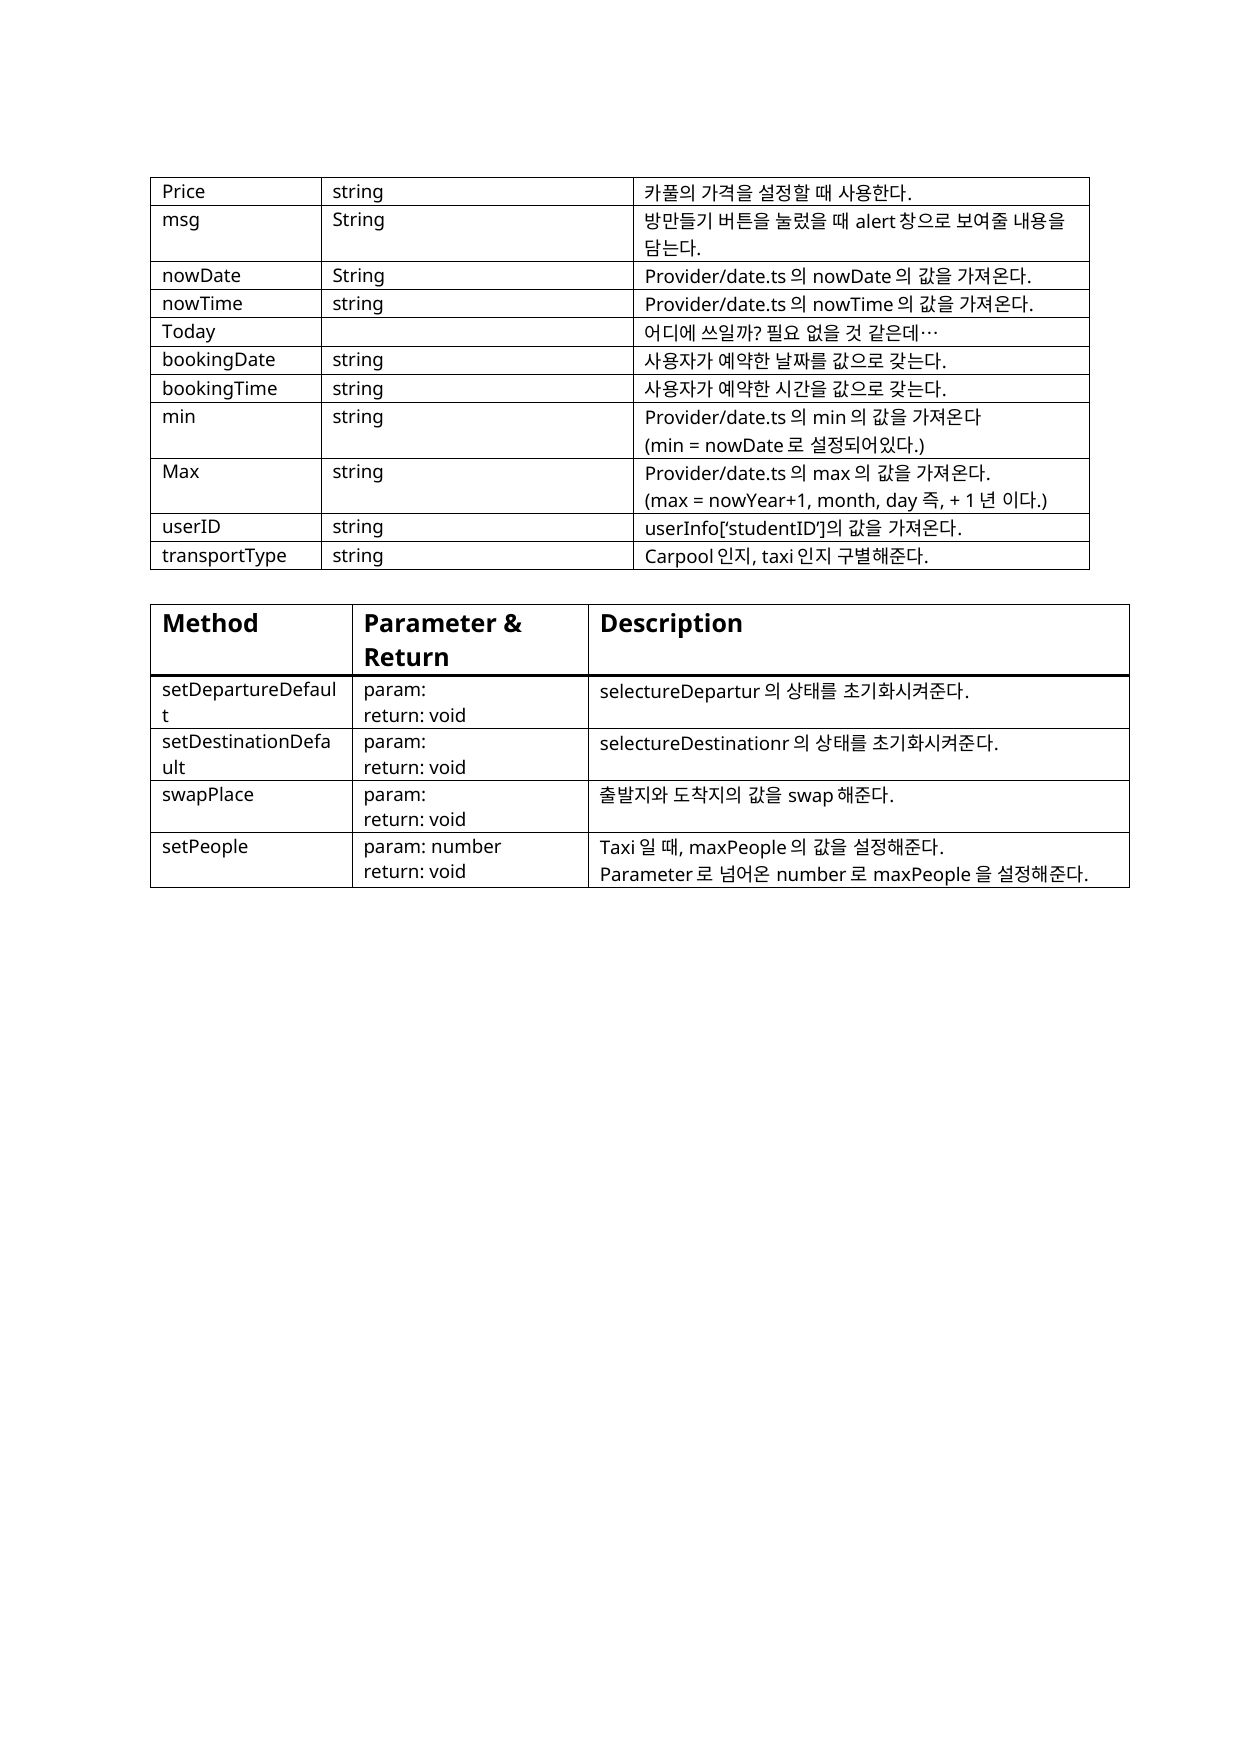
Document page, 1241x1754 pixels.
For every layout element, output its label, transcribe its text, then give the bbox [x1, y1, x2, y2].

table_header Description [589, 605, 1129, 673]
table_cell String [322, 262, 633, 289]
table_cell 사용자가 예약한 시간을 값으로 갖는다. [634, 375, 1089, 402]
table_cell param: number return: void [353, 833, 588, 887]
table_cell 카풀의 가격을 설정할 때 사용한다. [634, 178, 1089, 205]
table_cell bookingDate [151, 347, 321, 374]
table_cell string [322, 459, 633, 513]
table_cell param: return: void [353, 781, 588, 832]
table_cell Provider/date.ts의 max의 값을 가져온다. (max = nowYear+1, month, day 즉, + 1년 이다.) [634, 459, 1089, 513]
table_cell Provider/date.ts의 nowDate의 값을 가져온다. [634, 262, 1089, 289]
table_cell Provider/date.ts의 nowTime의 값을 가져온다. [634, 290, 1089, 317]
table_cell userInfo[‘studentID’]의 값을 가져온다. [634, 514, 1089, 541]
table_cell [322, 318, 633, 346]
table_cell Provider/date.ts의 min의 값을 가져온다 (min = nowDate로 설정되어있다.) [634, 403, 1089, 457]
table_cell userID [151, 514, 321, 541]
table_header Parameter & Return [353, 605, 588, 673]
table_cell Max [151, 459, 321, 513]
table_cell setDestinationDefault [151, 729, 352, 780]
table_header Method [151, 605, 352, 673]
table_cell Today [151, 318, 321, 346]
table_cell 방만들기 버튼을 눌렀을 때 alert창으로 보여줄 내용을 담는다. [634, 206, 1089, 261]
table_cell 출발지와 도착지의 값을 swap해준다. [589, 781, 1129, 832]
table_cell nowTime [151, 290, 321, 317]
table_cell string [322, 542, 633, 569]
table_cell string [322, 178, 633, 205]
table_cell nowDate [151, 262, 321, 289]
table_cell bookingTime [151, 375, 321, 402]
table_cell 어디에 쓰일까? 필요 없을 것 같은데… [634, 318, 1089, 346]
table_cell Price [151, 178, 321, 205]
table_cell selectureDepartur의 상태를 초기화시켜준다. [589, 677, 1129, 728]
table_cell param: return: void [353, 729, 588, 780]
table_cell Taxi일 때, maxPeople의 값을 설정해준다. Parameter로 넘어온 number로 maxPeople을 설정해준다. [589, 833, 1129, 887]
table_cell string [322, 290, 633, 317]
table_cell string [322, 514, 633, 541]
table_cell string [322, 347, 633, 374]
table_cell string [322, 403, 633, 457]
table_cell Carpool인지, taxi인지 구별해준다. [634, 542, 1089, 569]
table_cell string [322, 375, 633, 402]
table_cell transportType [151, 542, 321, 569]
table_cell String [322, 206, 633, 261]
table_cell swapPlace [151, 781, 352, 832]
table_cell min [151, 403, 321, 457]
table_cell setDepartureDefault [151, 677, 352, 728]
table_cell selectureDestinationr의 상태를 초기화시켜준다. [589, 729, 1129, 780]
table_cell 사용자가 예약한 날짜를 값으로 갖는다. [634, 347, 1089, 374]
table_cell setPeople [151, 833, 352, 887]
table_cell msg [151, 206, 321, 261]
table_cell param: return: void [353, 677, 588, 728]
